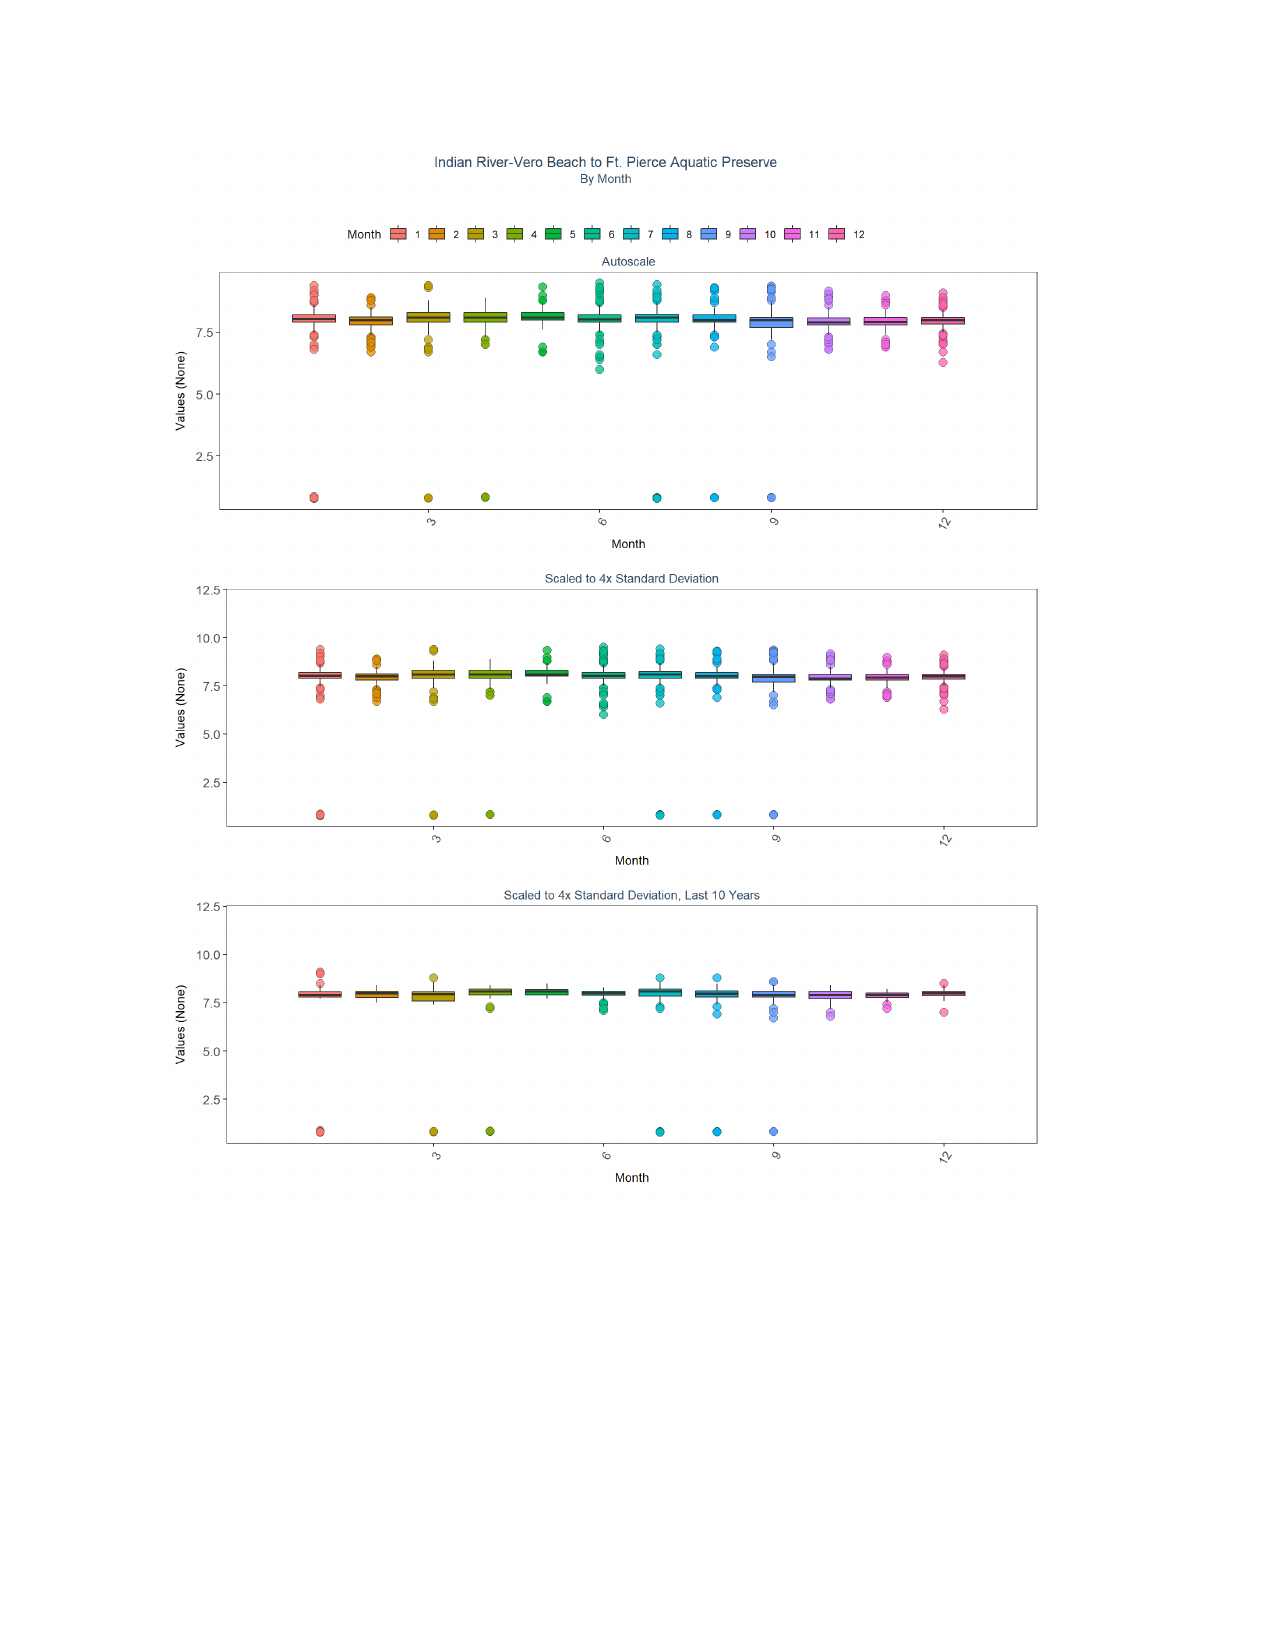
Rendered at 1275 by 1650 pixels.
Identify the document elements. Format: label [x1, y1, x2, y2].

picture [168, 150, 1044, 1200]
